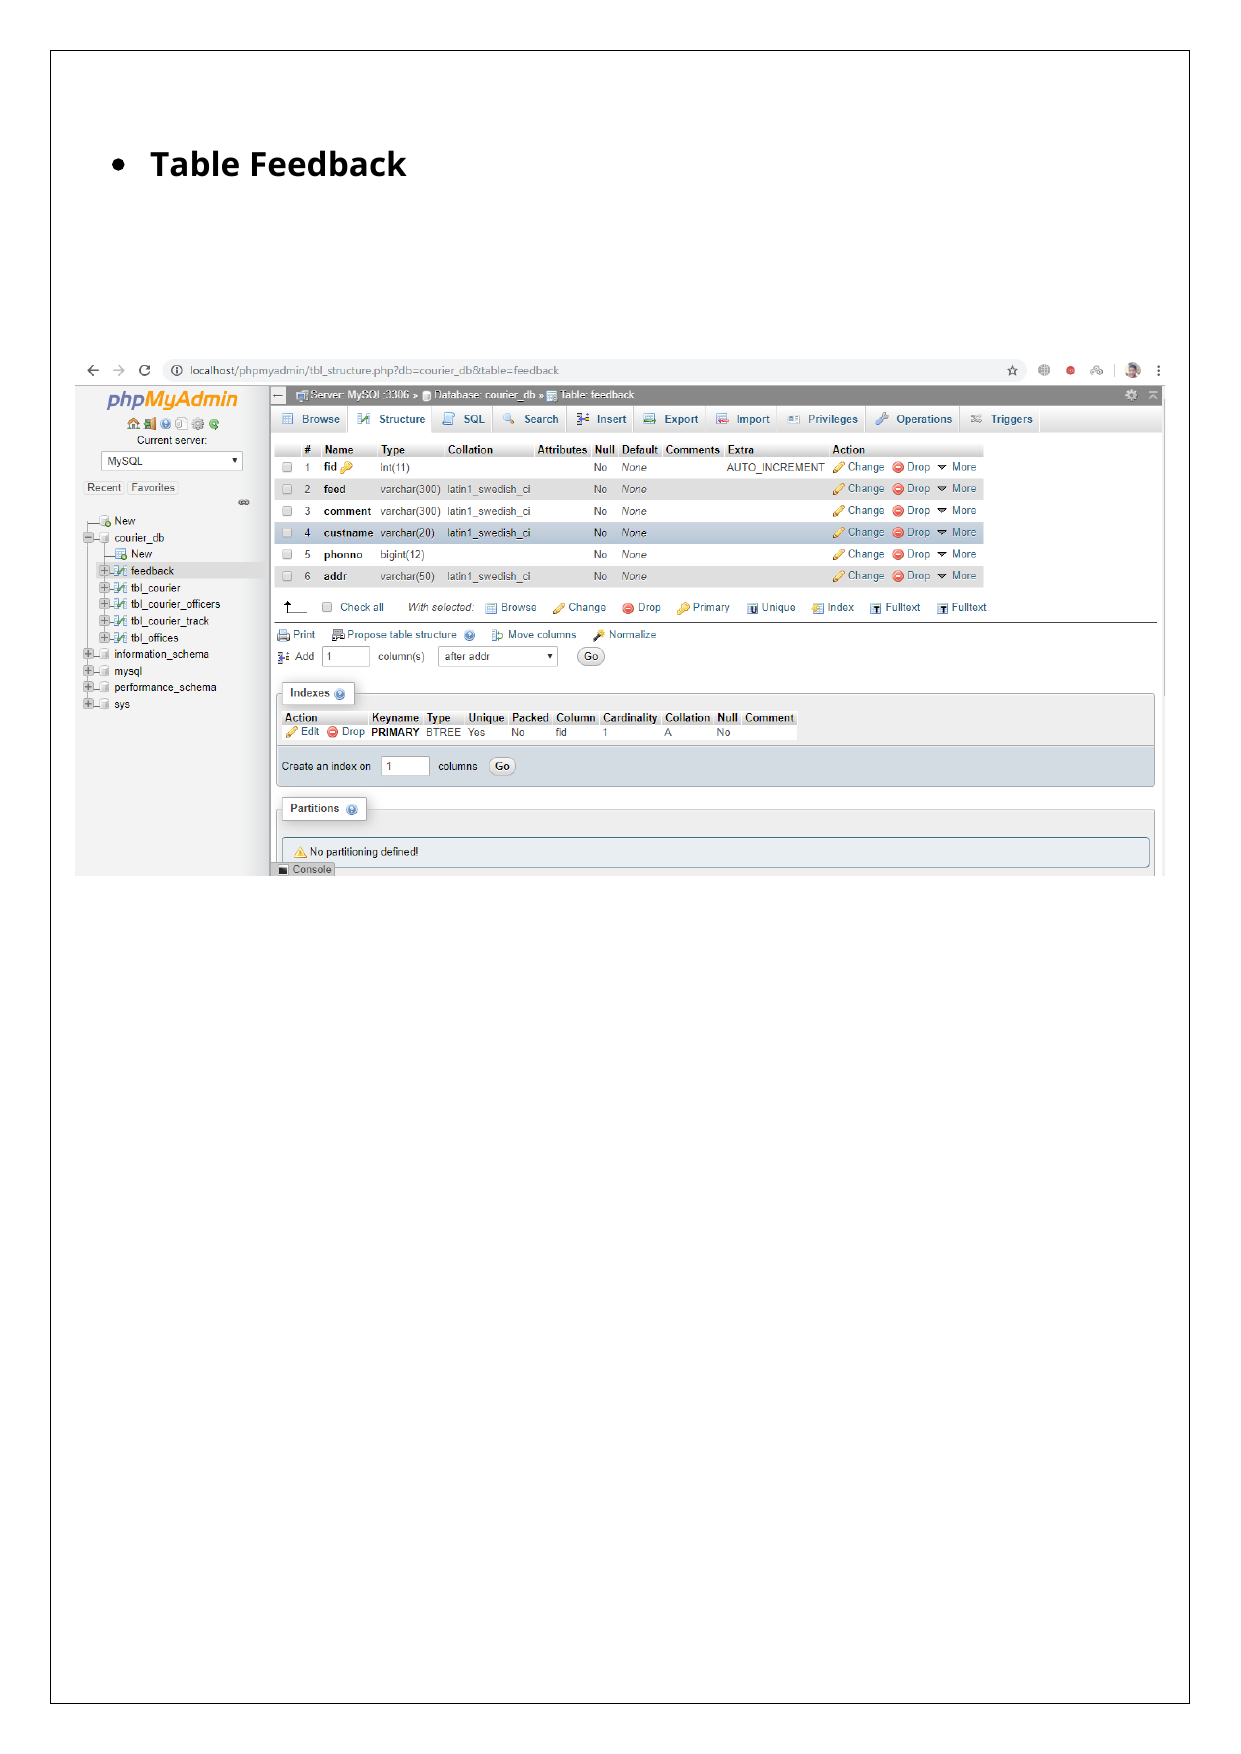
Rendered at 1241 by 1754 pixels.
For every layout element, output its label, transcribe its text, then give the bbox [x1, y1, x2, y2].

picture [75, 357, 1166, 876]
list Table Feedback [112, 141, 1136, 186]
